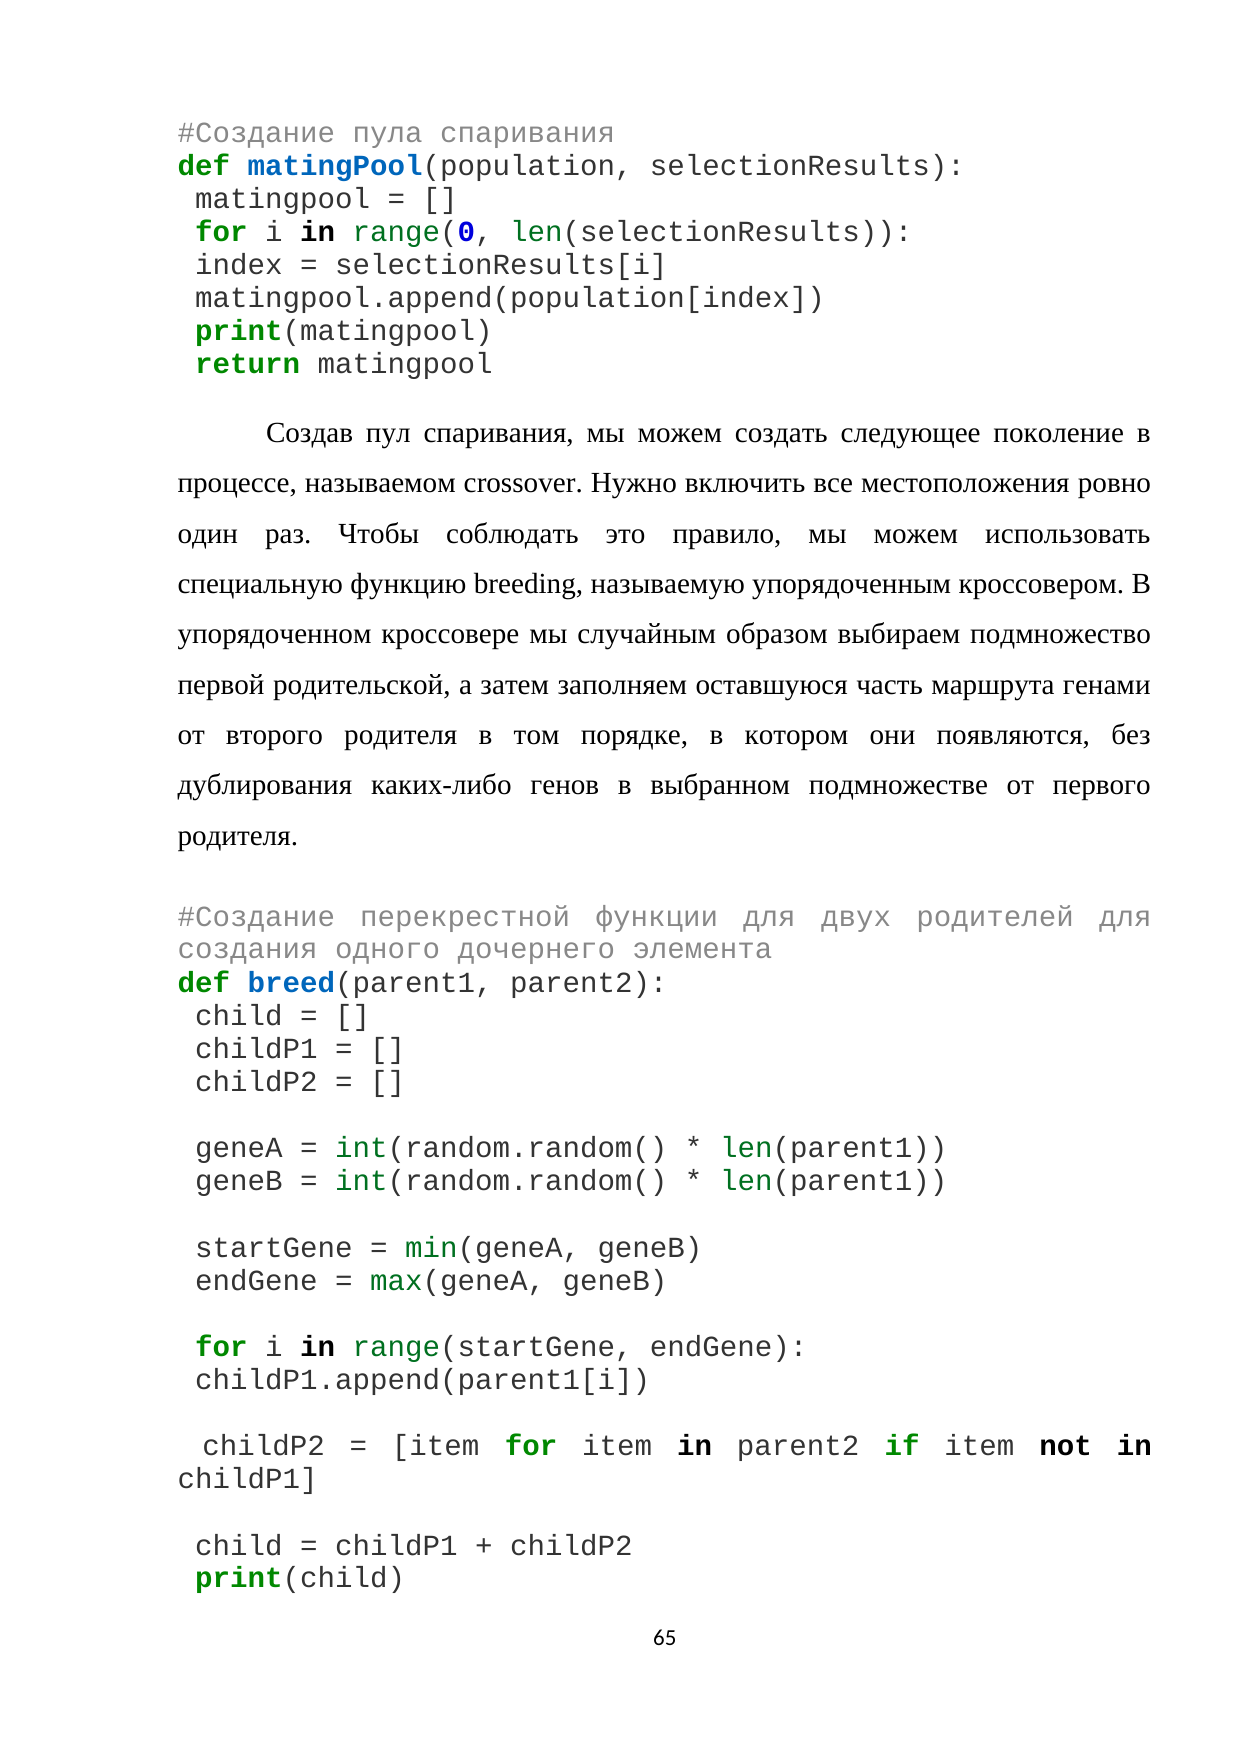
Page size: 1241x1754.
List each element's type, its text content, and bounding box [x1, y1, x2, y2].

text print(matingpool) [177, 316, 1152, 349]
text for i in range(0, len(selectionResults)): [177, 217, 1152, 250]
text matingpool = [] [177, 184, 1152, 217]
text def matingPool(population, selectionResults): [177, 151, 1152, 184]
text childP2 = [] [177, 1067, 1152, 1100]
text endGene = max(geneA, geneB) [177, 1266, 1152, 1299]
text geneB = int(random.random() * len(parent1)) [177, 1166, 1152, 1199]
text matingpool.append(population[index]) [177, 283, 1152, 316]
text Создав пул спаривания, мы можем создать следующее поколение в процессе, называемом crossover. Нужно включить все местоположения ровно один раз. Чтобы соблюдать это правило, мы можем использовать специальную функцию breeding, называемую упорядоченным кроссовером. В упорядоченном кроссовере мы случайным образом выбираем подмножество первой родительской, а затем заполняем оставшуюся часть маршрута генами от второго родителя в том порядке, в котором они появляются, без дублирования каких-либо генов в выбранном подмножестве от первого родителя. [177, 415, 1152, 851]
text return matingpool [177, 349, 1152, 382]
text #Создание пула спаривания [177, 118, 1152, 151]
text child = childP1 + childP2 [177, 1531, 1152, 1564]
text geneA = int(random.random() * len(parent1)) [177, 1133, 1152, 1166]
text def breed(parent1, parent2): [177, 968, 1152, 1001]
text for i in range(startGene, endGene): [177, 1332, 1152, 1365]
text #Создание перекрестной функции для двух родителей для создания одного дочернего элемента [177, 902, 1152, 968]
text index = selectionResults[i] [177, 250, 1152, 283]
text print(child) [177, 1564, 1152, 1597]
text childP1 = [] [177, 1034, 1152, 1067]
text childP2 = [item for item in parent2 if item not in childP1] [177, 1432, 1152, 1498]
text childP1.append(parent1[i]) [177, 1365, 1152, 1398]
text startGene = min(geneA, geneB) [177, 1233, 1152, 1266]
text child = [] [177, 1001, 1152, 1034]
